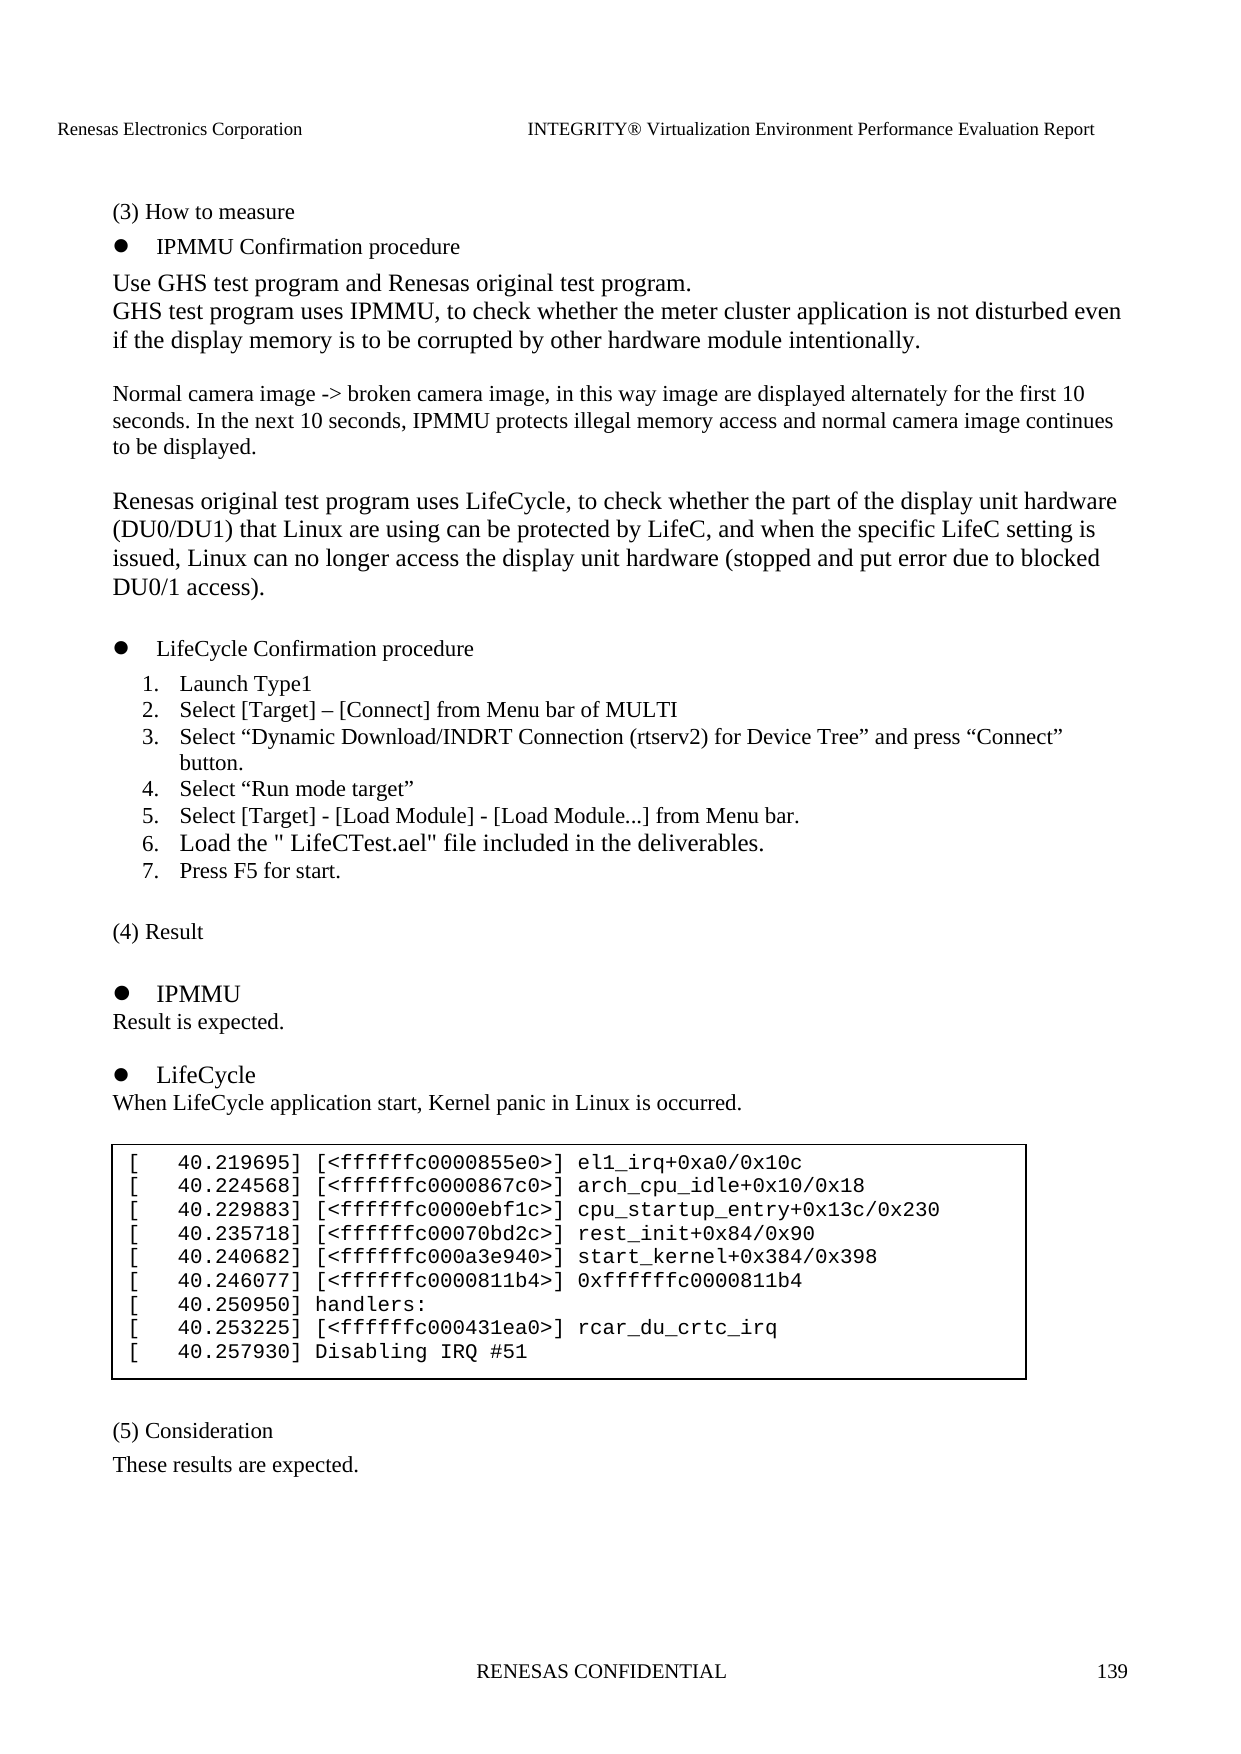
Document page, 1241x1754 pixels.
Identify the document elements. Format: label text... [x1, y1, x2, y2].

text When LifeCycle application start, Kernel panic in Linux is occurred. [112, 1089, 1128, 1116]
text Normal camera image -> broken camera image, in this way image are displayed alternately for the first 10 seconds. In the next 10 seconds, IPMMU protects illegal memory access and normal camera image continues to be displayed. [112, 380, 1128, 459]
list Consideration [112, 1417, 1128, 1443]
text Use GHS test program and Renesas original test program. [112, 268, 1128, 296]
list Press F5 for start. [142, 857, 1128, 883]
list Select “Dynamic Download/INDRT Connection (rtserv2) for Device Tree” and press “Connect” button. [142, 723, 1128, 776]
list Load the " LifeCTest.ael" file included in the deliverables. [142, 828, 1128, 857]
list LifeCycle Confirmation procedure [112, 635, 1128, 662]
text Result is expected. [112, 1008, 1128, 1034]
list IPMMU [112, 979, 1128, 1008]
text Renesas original test program uses LifeCycle, to check whether the part of the display unit hardware (DU0/DU1) that Linux are using can be protected by LifeC, and when the specific LifeC setting is issued, Linux can no longer access the display unit hardware (stopped and put error due to blocked DU0/1 access). [112, 486, 1128, 601]
list Select “Run mode target” [142, 776, 1128, 802]
list LifeCycle [112, 1061, 1128, 1089]
list Select [Target] – [Connect] from Menu bar of MULTI [142, 696, 1128, 723]
list Launch Type1 [142, 670, 1128, 696]
list IPMMU Confirmation procedure [112, 233, 1128, 259]
text GHS test program uses IPMMU, to check whether the meter cluster application is not disturbed even if the display memory is to be corrupted by other hardware module intentionally. [112, 296, 1128, 354]
text These results are expected. [112, 1451, 1128, 1478]
list How to measure [112, 198, 1128, 225]
list Select [Target] - [Load Module] - [Load Module...] from Menu bar. [142, 802, 1128, 828]
list Result [112, 918, 1128, 944]
